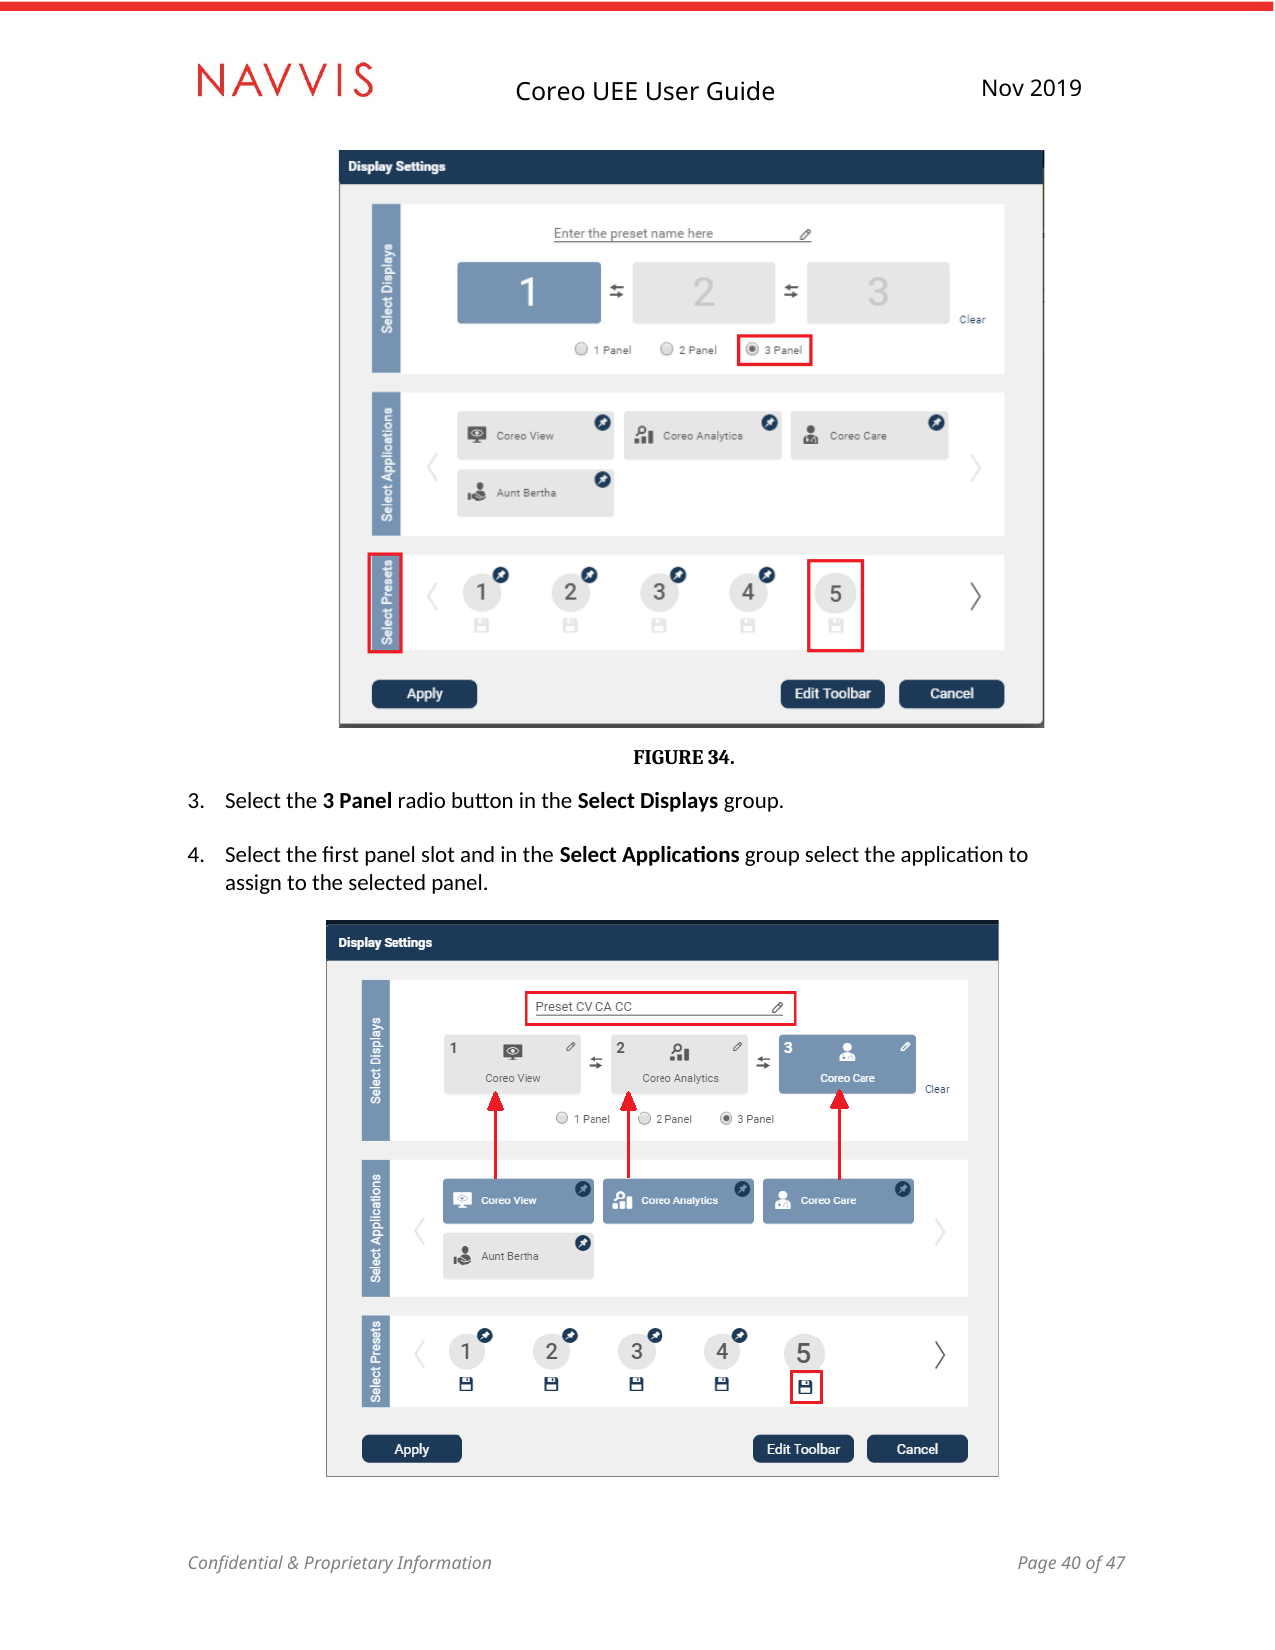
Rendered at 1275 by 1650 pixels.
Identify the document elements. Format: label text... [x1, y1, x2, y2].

picture [338, 150, 1045, 728]
list Select the first panel slot and in the Select Applications group select the application to assign to the selected panel. [187, 840, 1087, 896]
picture [187, 55, 383, 104]
list Select the 3 Panel radio button in the Select Displays group. [187, 787, 1087, 815]
picture [326, 920, 999, 1477]
